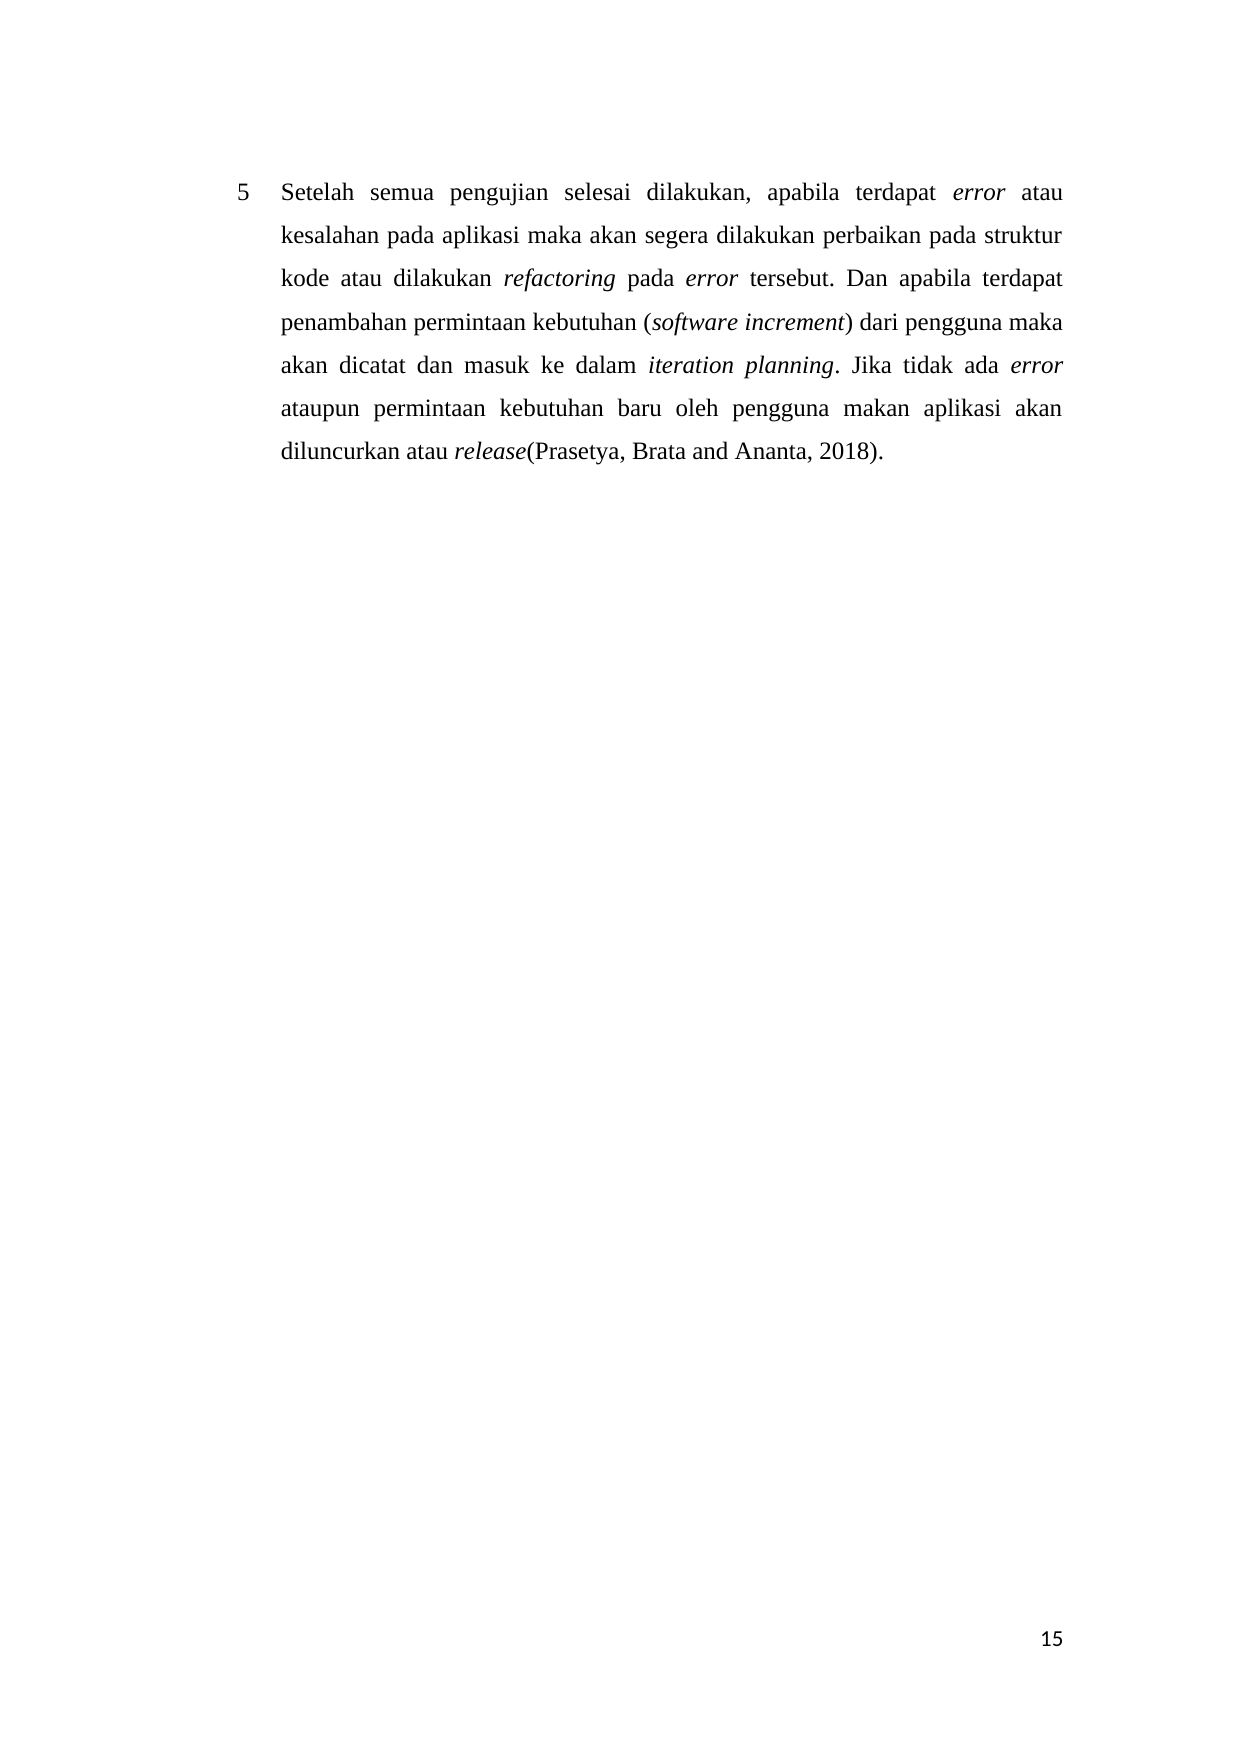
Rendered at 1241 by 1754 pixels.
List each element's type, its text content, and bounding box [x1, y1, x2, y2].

list Setelah semua pengujian selesai dilakukan, apabila terdapat error atau kesalahan pada aplikasi maka akan segera dilakukan perbaikan pada struktur kode atau dilakukan refactoring pada error tersebut. Dan apabila terdapat penambahan permintaan kebutuhan (software increment) dari pengguna maka akan dicatat dan masuk ke dalam iteration planning. Jika tidak ada error ataupun permintaan kebutuhan baru oleh pengguna makan aplikasi akan diluncurkan atau release(Prasetya, Brata and Ananta, 2018). [237, 177, 1063, 465]
